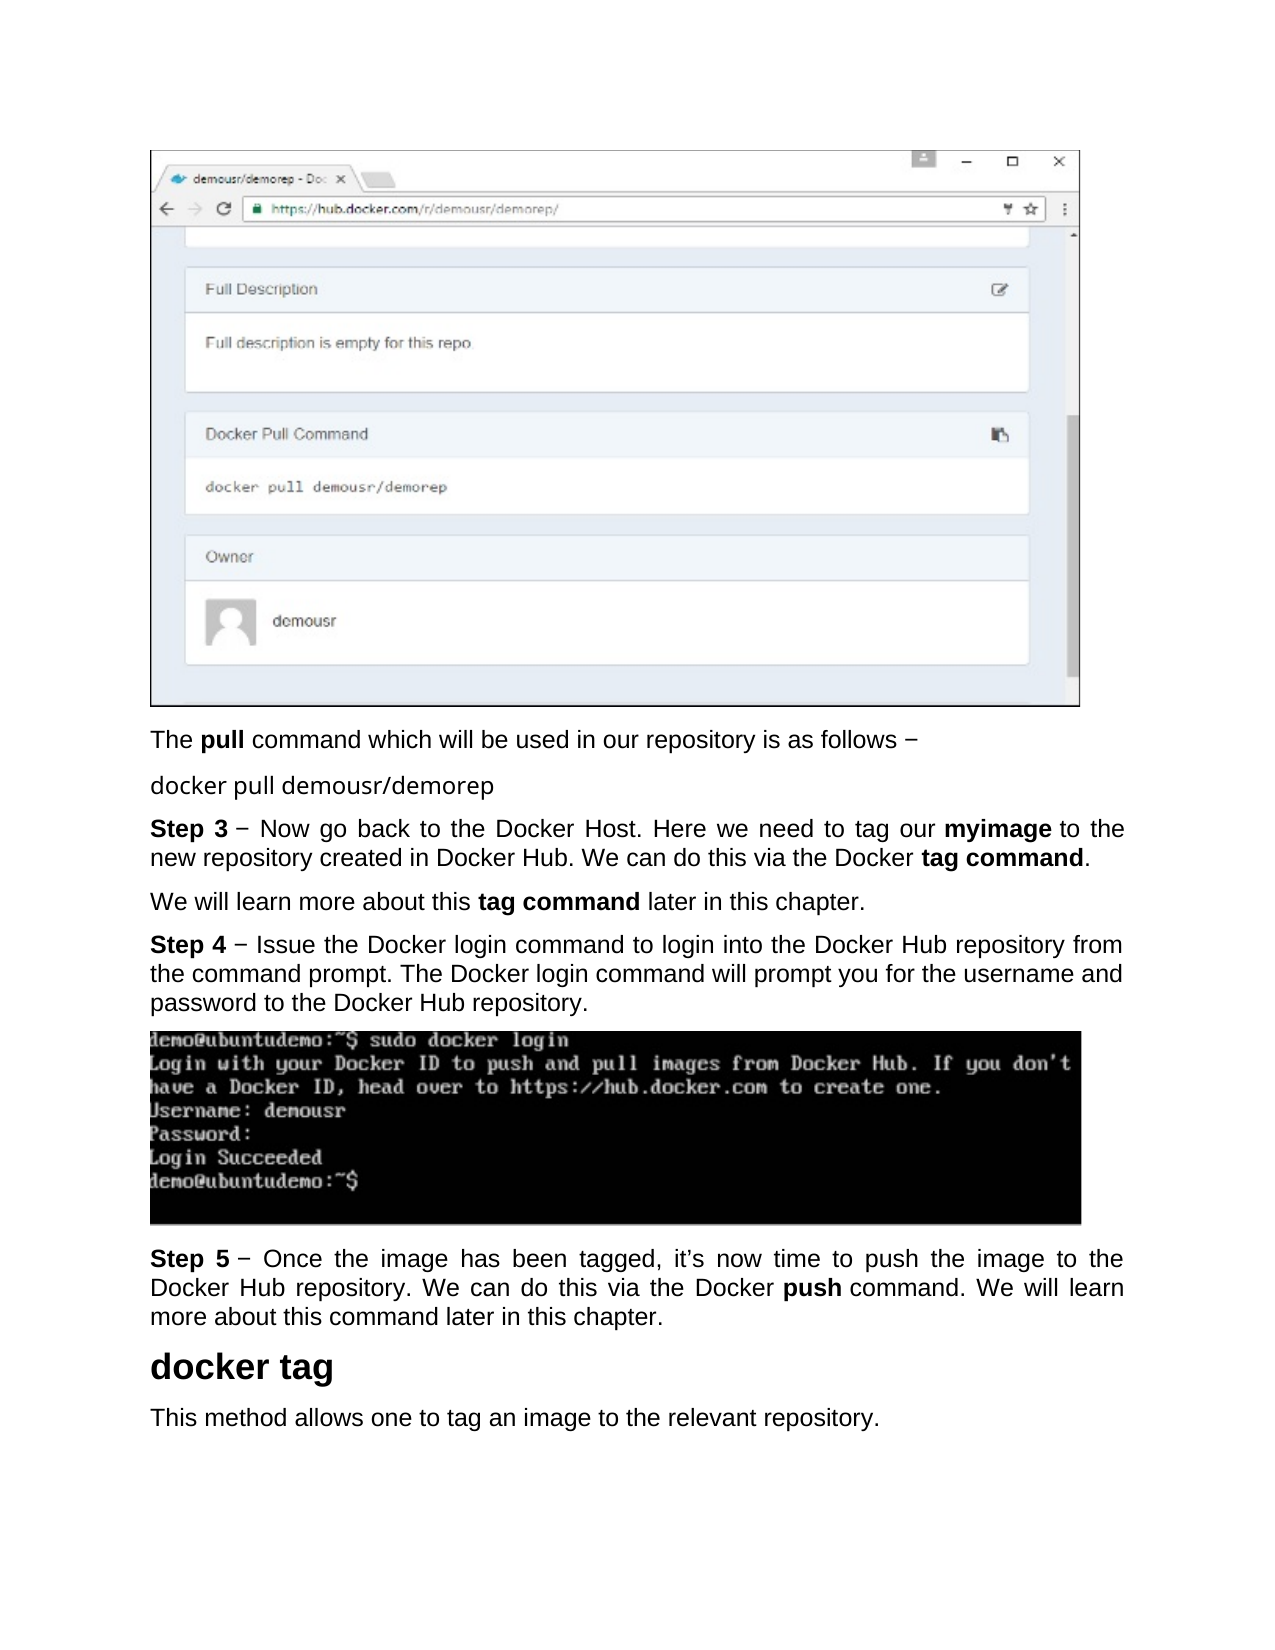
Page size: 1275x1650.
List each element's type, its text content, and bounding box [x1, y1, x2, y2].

text Step 4 − Issue the Docker login command to login into the Docker Hub repository from the command prompt. The Docker login command will prompt you for the username and password to the Docker Hub repository. [150, 930, 1125, 1016]
text The pull command which will be used in our repository is as follows − [150, 725, 1125, 754]
text docker pull demousr/demorep [150, 769, 1125, 801]
picture [150, 150, 1081, 707]
subtitle docker tag [150, 1345, 1125, 1387]
text This method allows one to tag an image to the relevant repository. [150, 1403, 1125, 1432]
text We will learn more about this tag command later in this chapter. [150, 886, 1125, 915]
picture [150, 1031, 1082, 1226]
text Step 3 − Now go back to the Docker Host. Here we need to tag our myimage to the new repository created in Docker Hub. We can do this via the Docker tag command. [150, 814, 1125, 871]
text Step 5 − Once the image has been tagged, it’s now time to push the image to the Docker Hub repository. We can do this via the Docker push command. We will learn more about this command later in this chapter. [150, 1244, 1125, 1330]
